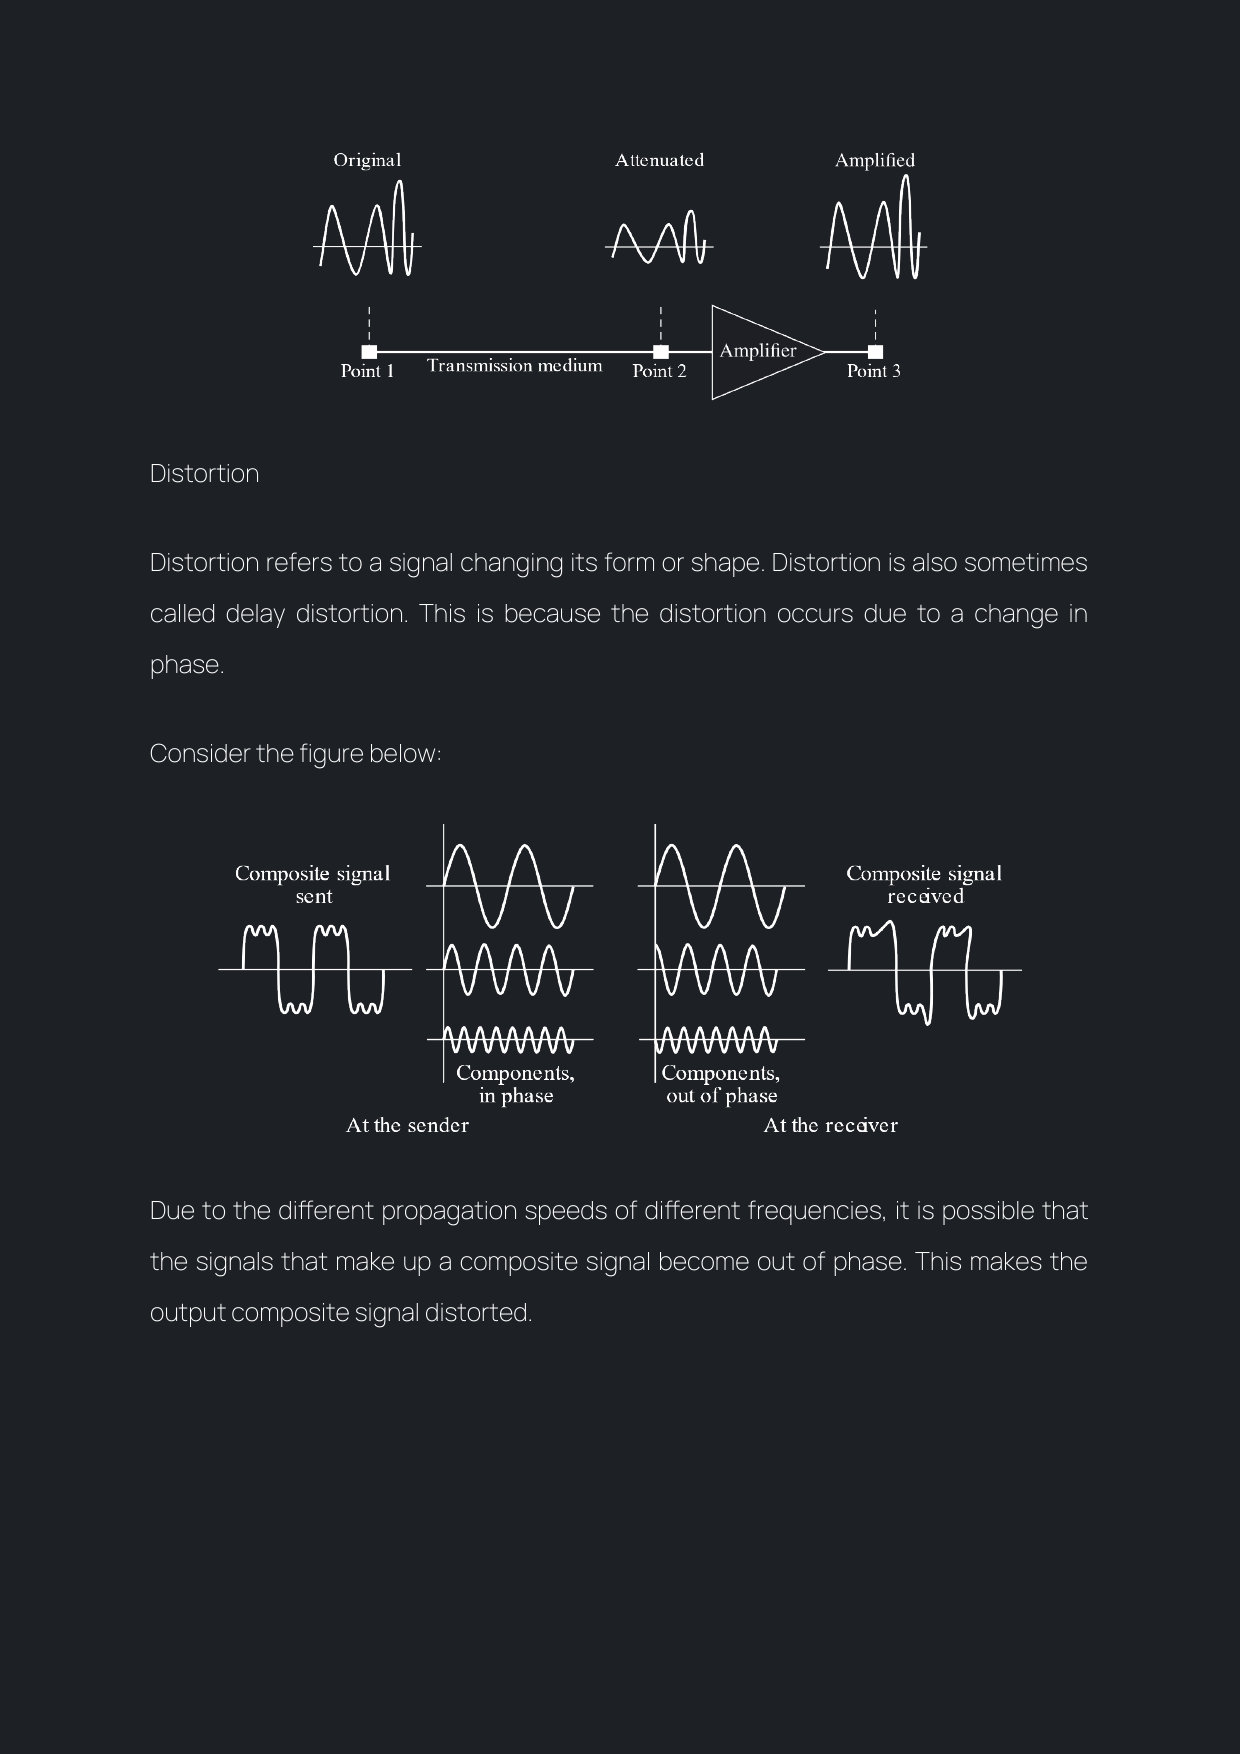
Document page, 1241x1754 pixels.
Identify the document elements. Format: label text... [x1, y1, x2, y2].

text Distortion refers to a signal changing its form or shape. Distortion is also sometimes called delay distortion. This is because the distortion occurs due to a change in phase. [150, 544, 1090, 681]
picture [313, 150, 928, 402]
text Consider the figure below: [150, 736, 1090, 770]
subtitle Distortion [150, 456, 1090, 490]
picture [217, 824, 1023, 1139]
text Due to the different propagation speeds of different frequencies, it is possible that the signals that make up a composite signal become out of phase. This makes the output composite signal distorted. [150, 1193, 1090, 1329]
